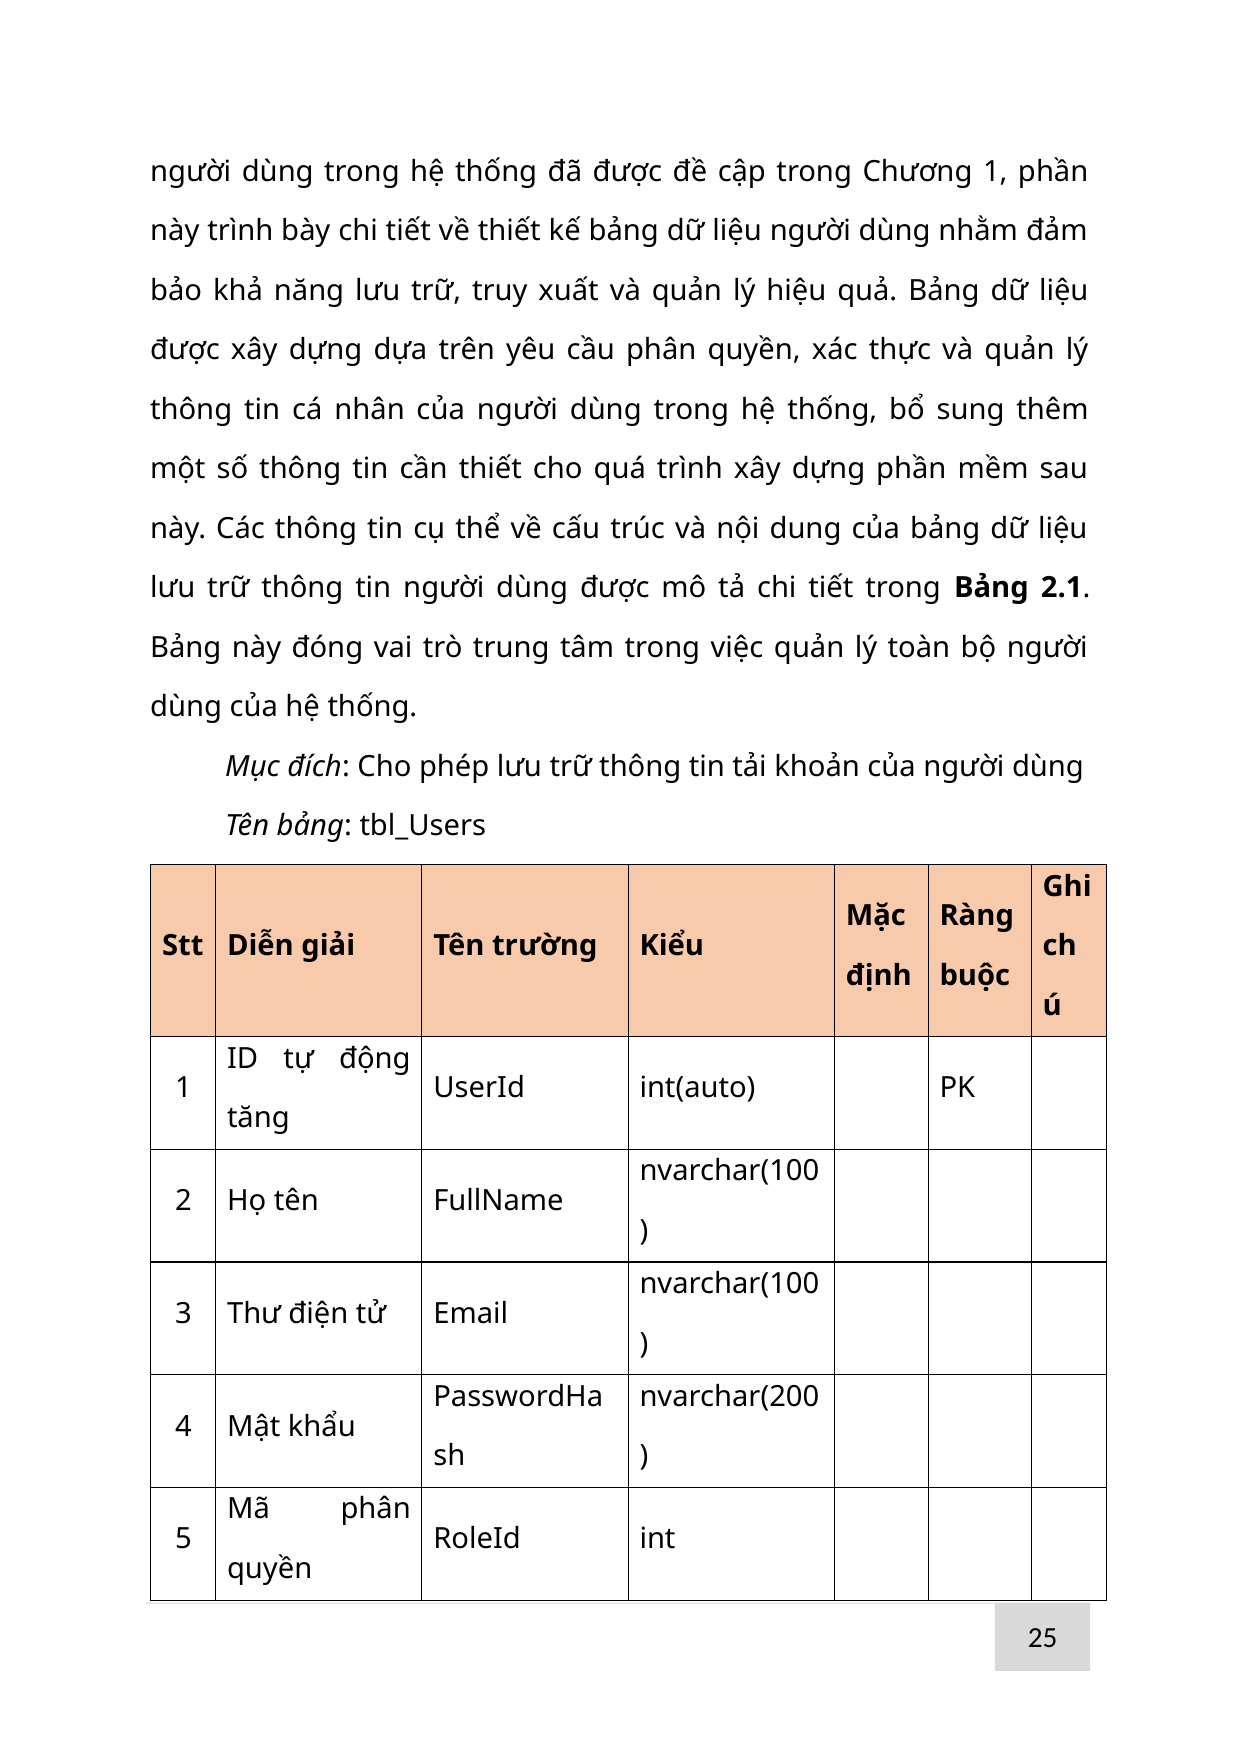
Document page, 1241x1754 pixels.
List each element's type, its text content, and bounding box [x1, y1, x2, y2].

table_cell 5 [151, 1488, 215, 1599]
table_cell Thư điện tử [216, 1263, 421, 1374]
table_cell [835, 1037, 928, 1149]
table_cell Họ tên [216, 1150, 421, 1261]
table_cell ID tự động tăng [216, 1037, 421, 1149]
table_cell 4 [151, 1375, 215, 1487]
table_cell [835, 1488, 928, 1599]
table_cell UserId [422, 1037, 628, 1149]
table_cell Email [422, 1263, 628, 1374]
table_header Ghi chú [1032, 865, 1106, 1036]
table_cell [929, 1488, 1031, 1599]
table_cell [1032, 1263, 1106, 1374]
table_cell [929, 1150, 1031, 1261]
table_cell 3 [151, 1263, 215, 1374]
table_cell int(auto) [629, 1037, 834, 1149]
table_cell PasswordHash [422, 1375, 628, 1487]
table_header Ràng buộc [929, 865, 1031, 1036]
table_header Stt [151, 865, 215, 1036]
table_cell nvarchar(100) [629, 1150, 834, 1261]
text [150, 150, 1090, 725]
table_cell 1 [151, 1037, 215, 1149]
table_cell 2 [151, 1150, 215, 1261]
table_cell [1032, 1488, 1106, 1599]
table_cell [835, 1375, 928, 1487]
table_cell RoleId [422, 1488, 628, 1599]
table_cell [1032, 1037, 1106, 1149]
table_cell int [629, 1488, 834, 1599]
table_cell [1032, 1150, 1106, 1261]
table_cell [929, 1375, 1031, 1487]
table_cell [835, 1150, 928, 1261]
table_header Diễn giải [216, 865, 421, 1036]
table_cell FullName [422, 1150, 628, 1261]
table_header Kiểu [629, 865, 834, 1036]
text Mục đích: Cho phép lưu trữ thông tin tải khoản của người dùng [150, 745, 1090, 784]
table_cell nvarchar(200) [629, 1375, 834, 1487]
table_header Tên trường [422, 865, 628, 1036]
text Tên bảng: tbl_Users [150, 804, 1090, 844]
table_cell Mã phân quyền [216, 1488, 421, 1599]
table_cell Mật khẩu [216, 1375, 421, 1487]
table_cell [929, 1263, 1031, 1374]
table_cell PK [929, 1037, 1031, 1149]
table_cell [835, 1263, 928, 1374]
table_cell [1032, 1375, 1106, 1487]
table_cell nvarchar(100) [629, 1263, 834, 1374]
table_header Mặc định [835, 865, 928, 1036]
